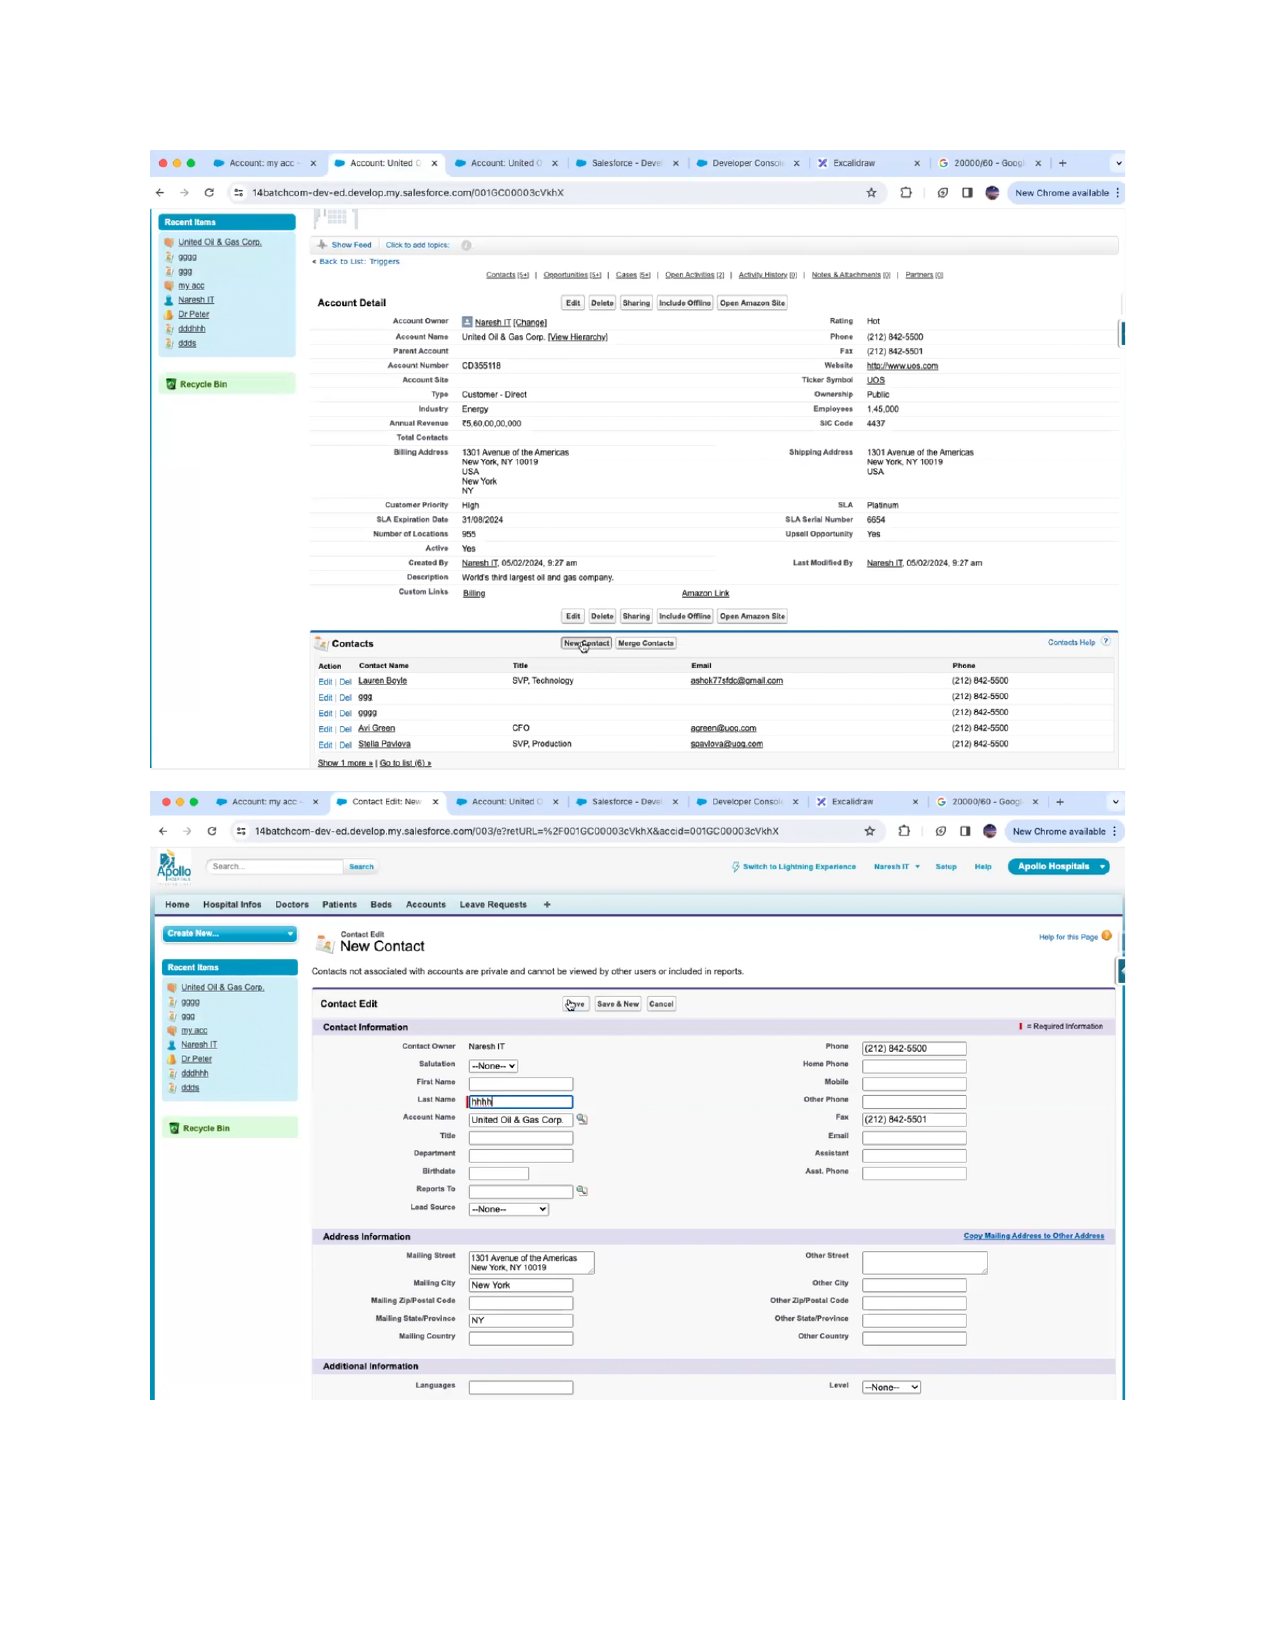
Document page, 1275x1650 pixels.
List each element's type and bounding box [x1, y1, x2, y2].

picture [150, 150, 1125, 770]
picture [150, 791, 1125, 1400]
